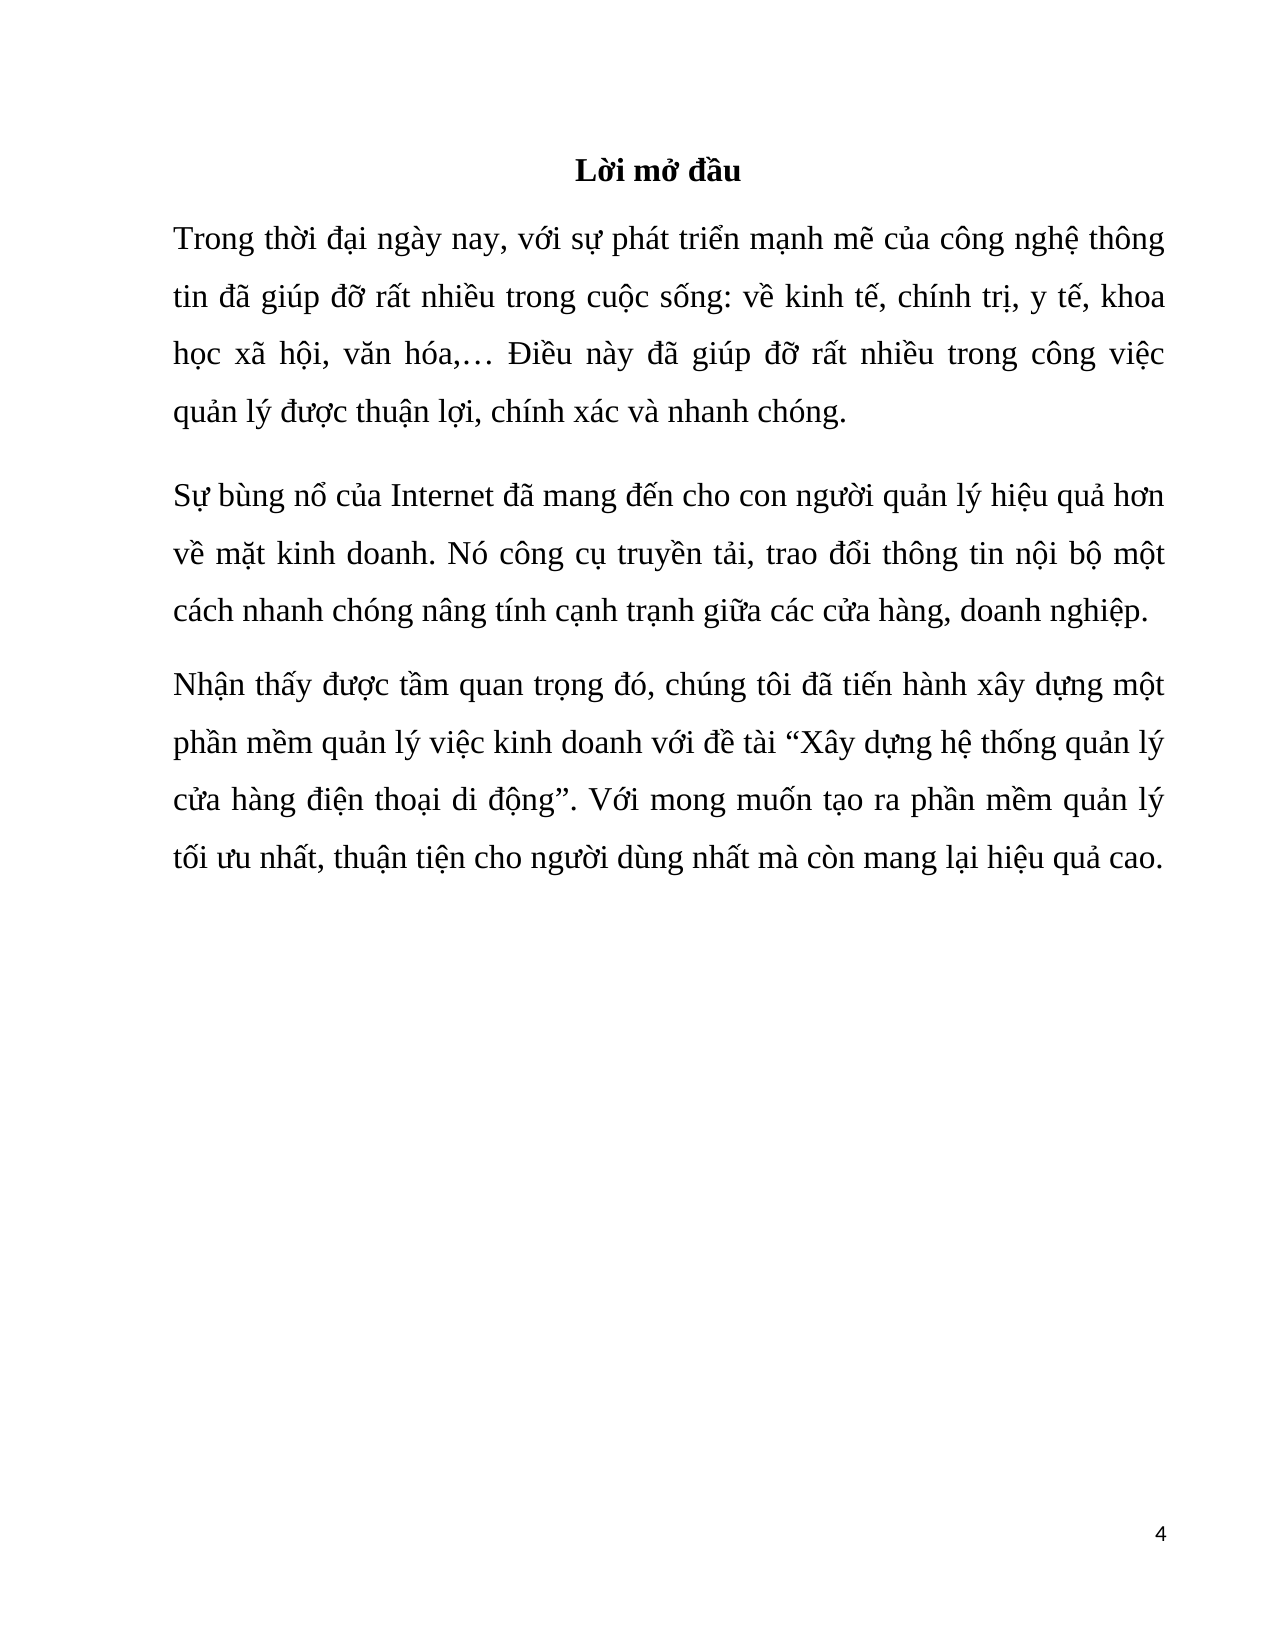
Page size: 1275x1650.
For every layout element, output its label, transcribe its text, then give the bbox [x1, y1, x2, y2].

subtitle Trong thời đại ngày nay, với sự phát triển mạnh mẽ của công nghệ thông tin đã giúp đỡ rất nhiều trong cuộc sống: về kinh tế, chính trị, y tế, khoa học xã hội, văn hóa,… Điều này đã giúp đỡ rất nhiều trong công việc quản lý được thuận lợi, chính xác và nhanh chóng. [173, 218, 1167, 429]
text Lời mở đầu [150, 150, 1167, 188]
text Nhận thấy được tầm quan trọng đó, chúng tôi đã tiến hành xây dựng một phần mềm quản lý việc kinh doanh với đề tài “Xây dựng hệ thống quản lý cửa hàng điện thoại di động”. Với mong muốn tạo ra phần mềm quản lý tối ưu nhất, thuận tiện cho người dùng nhất mà còn mang lại hiệu quả cao. [173, 665, 1167, 876]
text Sự bùng nổ của Internet đã mang đến cho con người quản lý hiệu quả hơn về mặt kinh doanh. Nó công cụ truyền tải, trao đổi thông tin nội bộ một cách nhanh chóng nâng tính cạnh trạnh giữa các cửa hàng, doanh nghiệp. [173, 476, 1167, 629]
